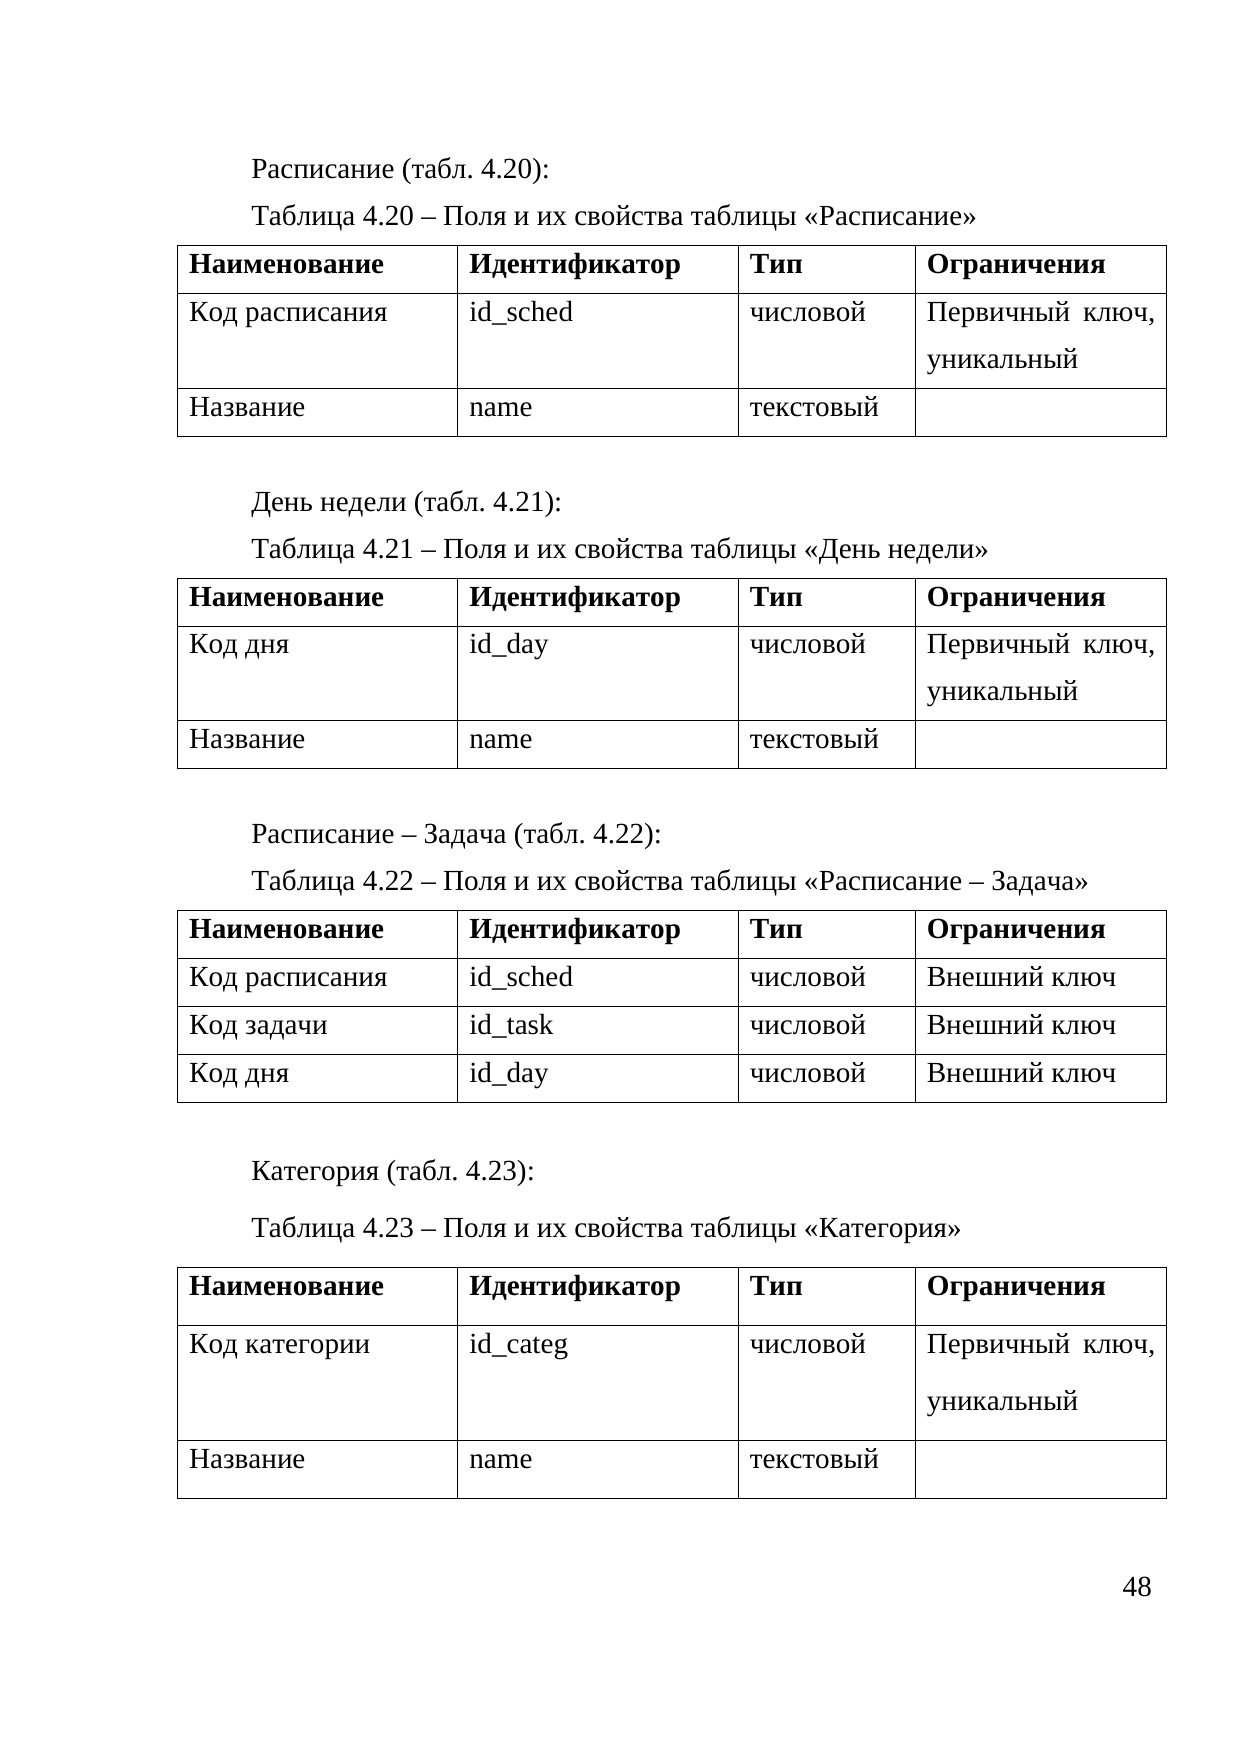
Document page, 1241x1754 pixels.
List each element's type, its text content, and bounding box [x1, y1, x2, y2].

table_cell id_day [458, 1055, 738, 1102]
table_header Идентификатор [458, 579, 738, 626]
table_cell текстовый [739, 1441, 915, 1498]
table_cell Название [178, 1441, 457, 1498]
table_cell числовой [739, 1326, 915, 1440]
table_cell id_sched [458, 959, 738, 1006]
table_header Наименование [178, 579, 457, 626]
table_cell Код задачи [178, 1007, 457, 1054]
table_header Тип [739, 1268, 915, 1325]
table_cell числовой [739, 1055, 915, 1102]
table_cell id_sched [458, 294, 738, 388]
table_header Наименование [178, 911, 457, 958]
table_cell Первичный ключ, уникальный [916, 627, 1166, 720]
table_cell Код дня [178, 1055, 457, 1102]
text Категория (табл. 4.23): [177, 1153, 1152, 1187]
table_header Тип [739, 911, 915, 958]
table_header Ограничения [916, 579, 1166, 626]
table_cell id_task [458, 1007, 738, 1054]
table_cell [916, 389, 1166, 436]
table_cell текстовый [739, 389, 915, 436]
table_cell Первичный ключ, уникальный [916, 1326, 1166, 1440]
table_cell Внешний ключ [916, 959, 1166, 1006]
table_cell id_day [458, 627, 738, 720]
table_cell [916, 721, 1166, 768]
table_cell Код расписания [178, 294, 457, 388]
table_cell id_categ [458, 1326, 738, 1440]
table_cell name [458, 1441, 738, 1498]
table_cell Первичный ключ, уникальный [916, 294, 1166, 388]
table_cell Код расписания [178, 959, 457, 1006]
table_header Идентификатор [458, 246, 738, 293]
table_header Ограничения [916, 246, 1166, 293]
table_cell Код категории [178, 1326, 457, 1440]
table_header Идентификатор [458, 911, 738, 958]
table_header Тип [739, 246, 915, 293]
text Расписание (табл. 4.20): [177, 152, 1152, 185]
table_cell текстовый [739, 721, 915, 768]
table_header Наименование [178, 246, 457, 293]
table_cell name [458, 389, 738, 436]
table_header Наименование [178, 1268, 457, 1325]
text Расписание – Задача (табл. 4.22): [177, 816, 1152, 850]
table_header Ограничения [916, 911, 1166, 958]
table_cell числовой [739, 959, 915, 1006]
table_header Тип [739, 579, 915, 626]
text Таблица 4.20 – Поля и их свойства таблицы «Расписание» [177, 198, 1152, 232]
table_cell name [458, 721, 738, 768]
text Таблица 4.21 – Поля и их свойства таблицы «День недели» [177, 531, 1152, 564]
text Таблица 4.23 – Поля и их свойства таблицы «Категория» [177, 1210, 1152, 1243]
text Таблица 4.22 – Поля и их свойства таблицы «Расписание – Задача» [177, 863, 1152, 897]
table_header Идентификатор [458, 1268, 738, 1325]
table_cell [916, 1441, 1166, 1498]
table_cell Внешний ключ [916, 1007, 1166, 1054]
table_header Ограничения [916, 1268, 1166, 1325]
table_cell числовой [739, 627, 915, 720]
table_cell числовой [739, 294, 915, 388]
table_cell Код дня [178, 627, 457, 720]
text День недели (табл. 4.21): [177, 484, 1152, 517]
table_cell Внешний ключ [916, 1055, 1166, 1102]
table_cell числовой [739, 1007, 915, 1054]
table_cell Название [178, 389, 457, 436]
table_cell Название [178, 721, 457, 768]
